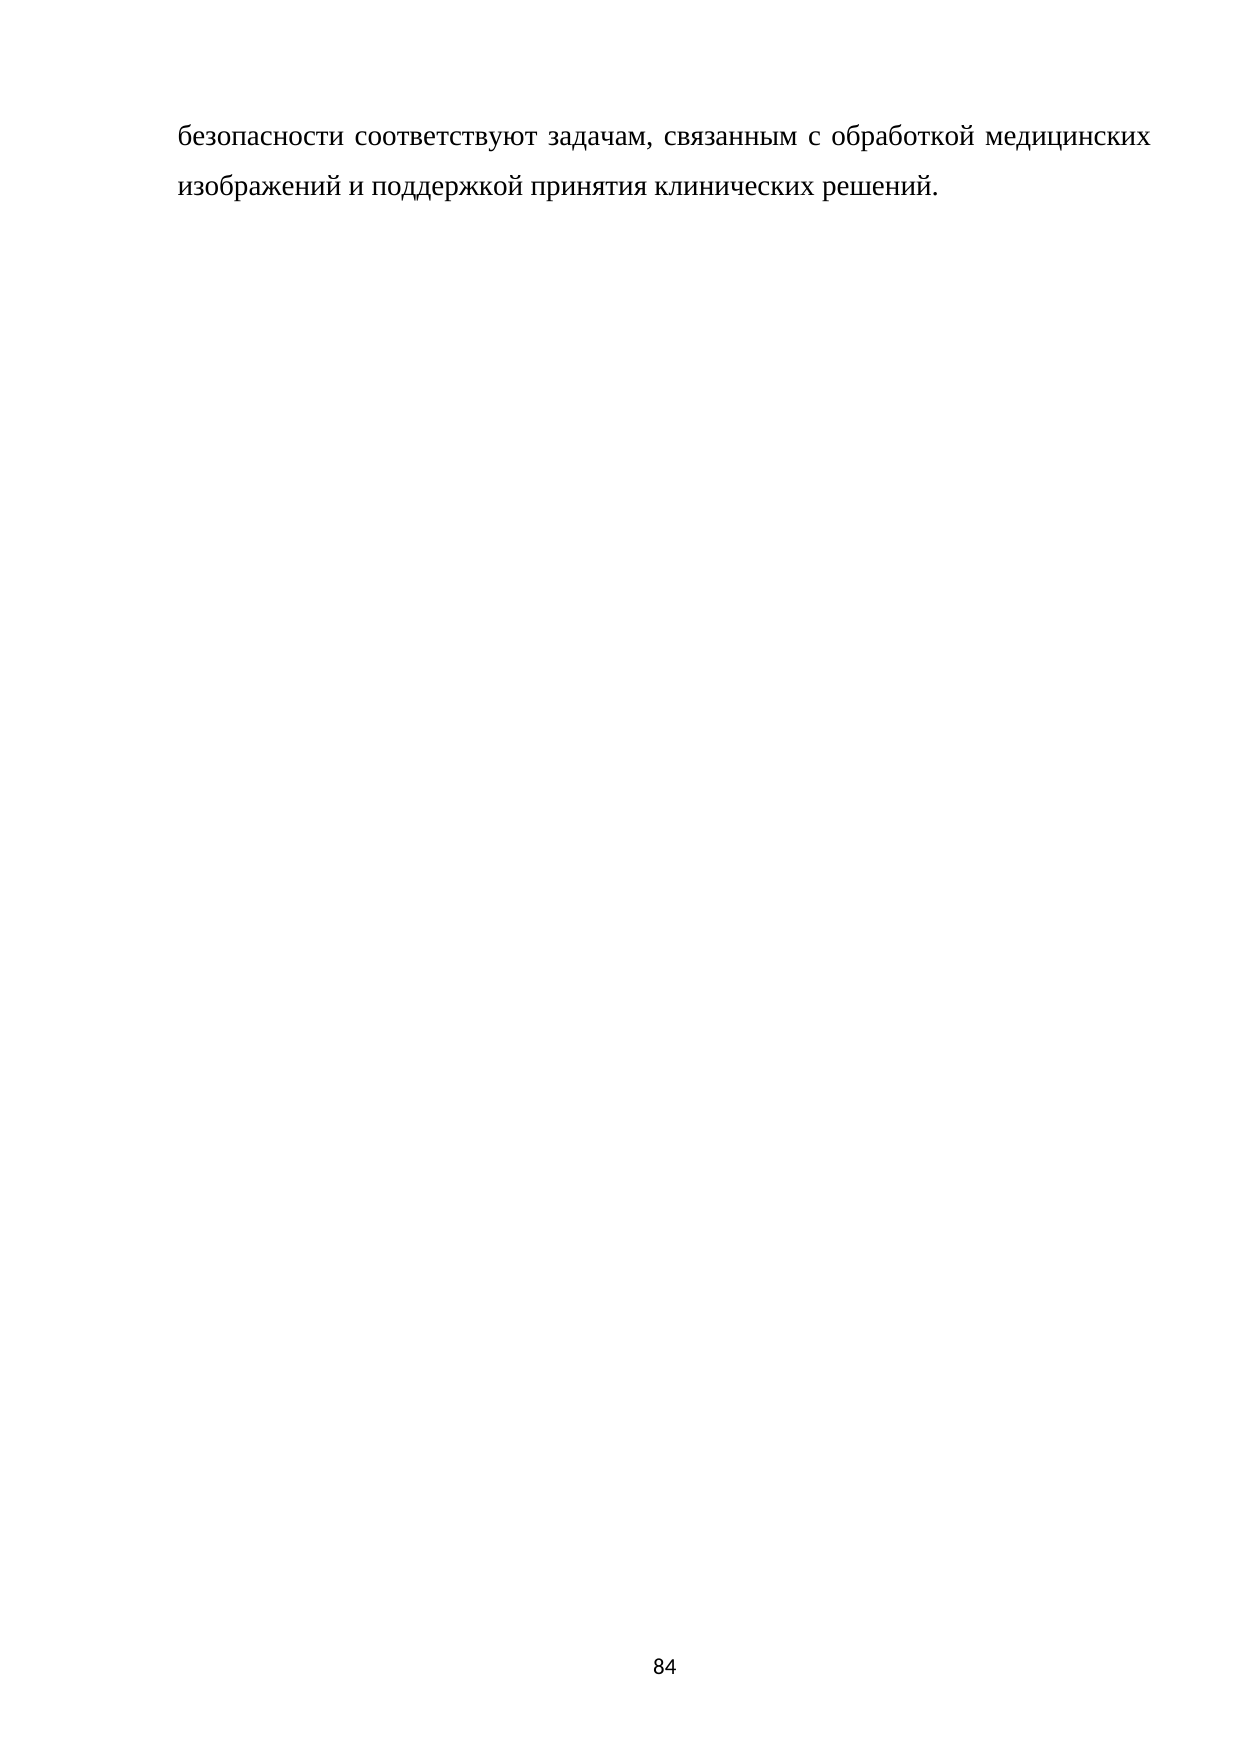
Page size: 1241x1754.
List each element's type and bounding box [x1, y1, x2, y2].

text [177, 118, 1152, 202]
